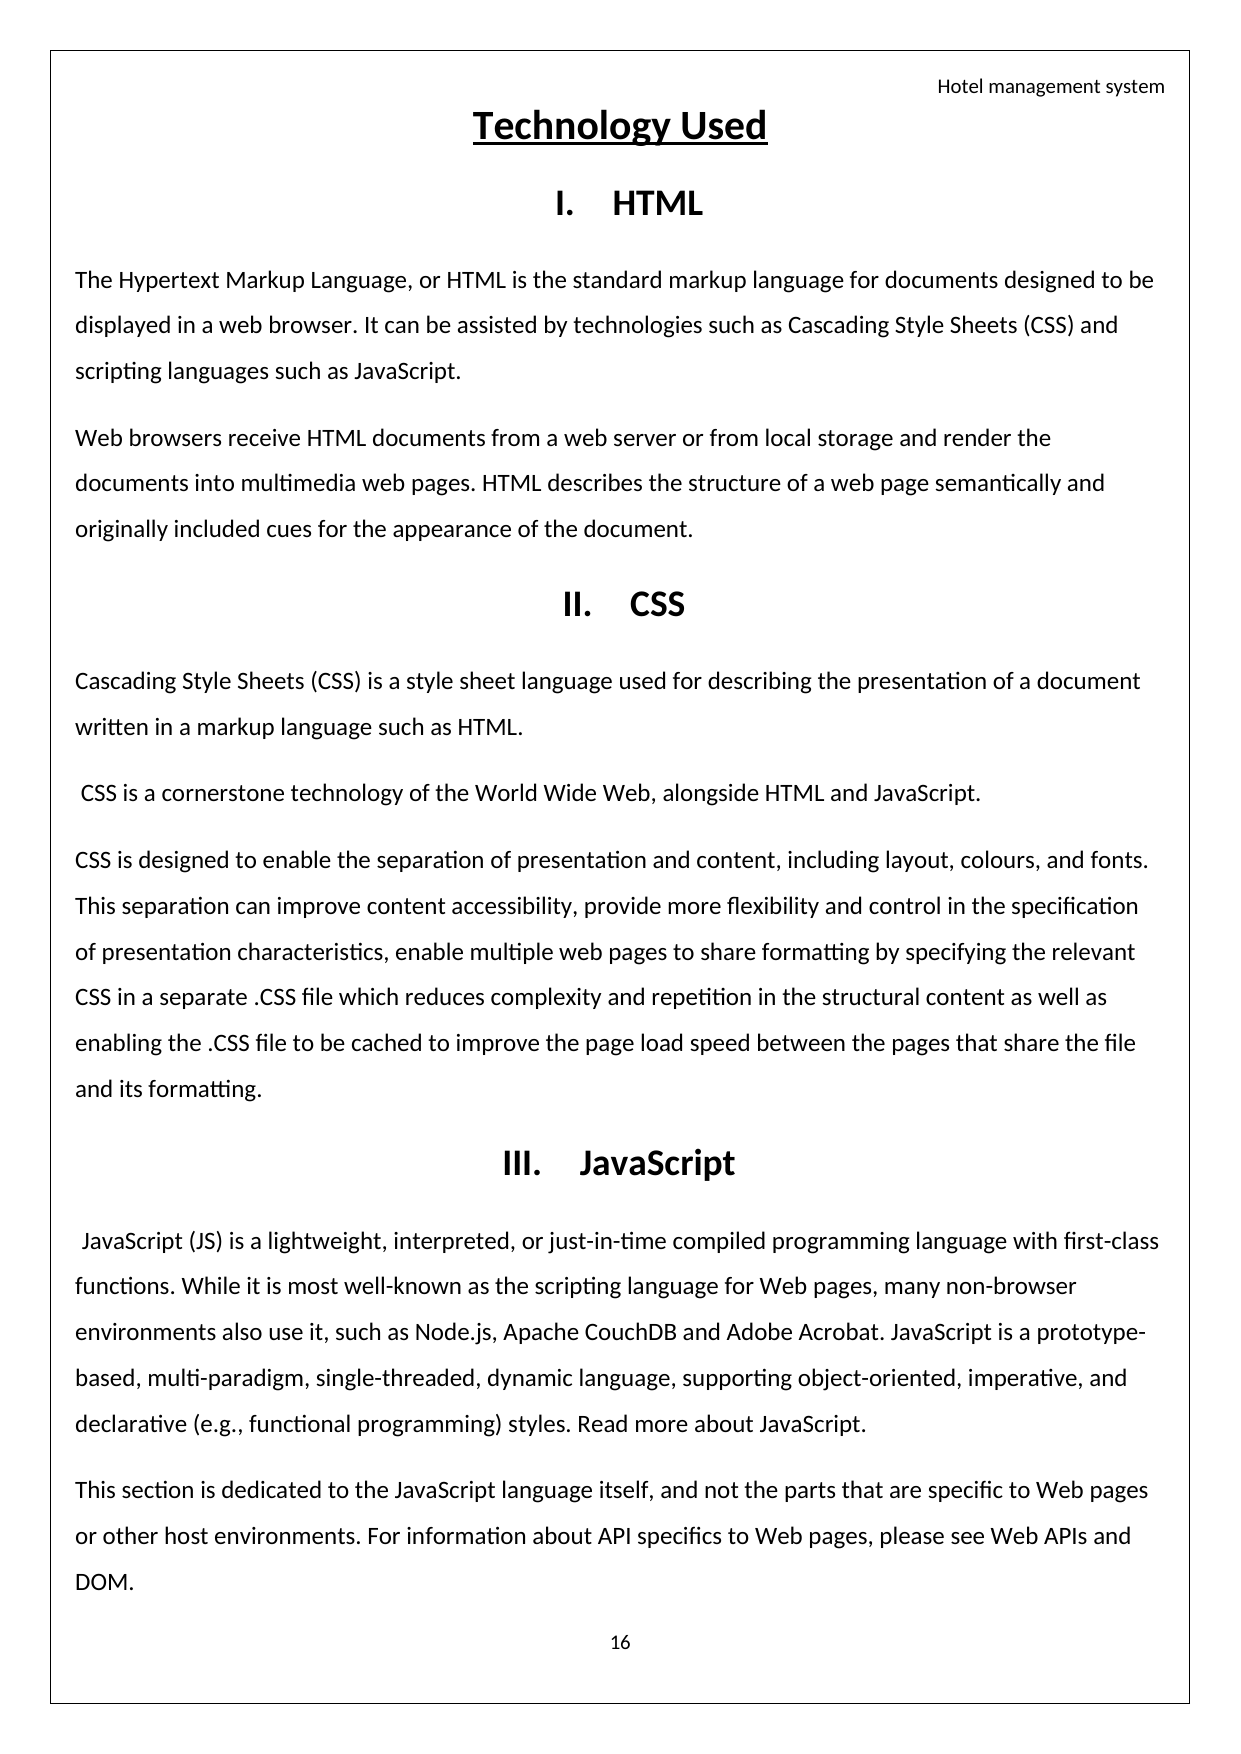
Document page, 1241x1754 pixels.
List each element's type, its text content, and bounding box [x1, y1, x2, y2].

text The Hypertext Markup Language, or HTML is the standard markup language for documents designed to be displayed in a web browser. It can be assisted by technologies such as Cascading Style Sheets (CSS) and scripting languages such as JavaScript. [75, 264, 1165, 386]
text CSS is a cornerstone technology of the World Wide Web, alongside HTML and JavaScript. [75, 778, 1165, 808]
text Cascading Style Sheets (CSS) is a style sheet language used for describing the presentation of a document written in a markup language such as HTML. [75, 665, 1165, 742]
list JavaScript [112, 1139, 1165, 1185]
list CSS [112, 580, 1165, 626]
text This section is dedicated to the JavaScript language itself, and not the parts that are specific to Web pages or other host environments. For information about API specifics to Web pages, please see Web APIs and DOM. [75, 1474, 1165, 1596]
list HTML [112, 178, 1165, 224]
text CSS is designed to enable the separation of presentation and content, including layout, colours, and fonts. This separation can improve content accessibility, provide more flexibility and control in the specification of presentation characteristics, enable multiple web pages to share formatting by specifying the relevant CSS in a separate .CSS file which reduces complexity and repetition in the structural content as well as enabling the .CSS file to be cached to improve the page load speed between the pages that share the file and its formatting. [75, 844, 1165, 1103]
text Web browsers receive HTML documents from a web server or from local storage and render the documents into multimedia web pages. HTML describes the structure of a web page semantically and originally included cues for the appearance of the document. [75, 422, 1165, 544]
text Technology Used [75, 99, 1165, 150]
text JavaScript (JS) is a lightweight, interpreted, or just-in-time compiled programming language with first-class functions. While it is most well-known as the scripting language for Web pages, many non-browser environments also use it, such as Node.js, Apache CouchDB and Adobe Acrobat. JavaScript is a prototype-based, multi-paradigm, single-threaded, dynamic language, supporting object-oriented, imperative, and declarative (e.g., functional programming) styles. Read more about JavaScript. [75, 1225, 1165, 1438]
